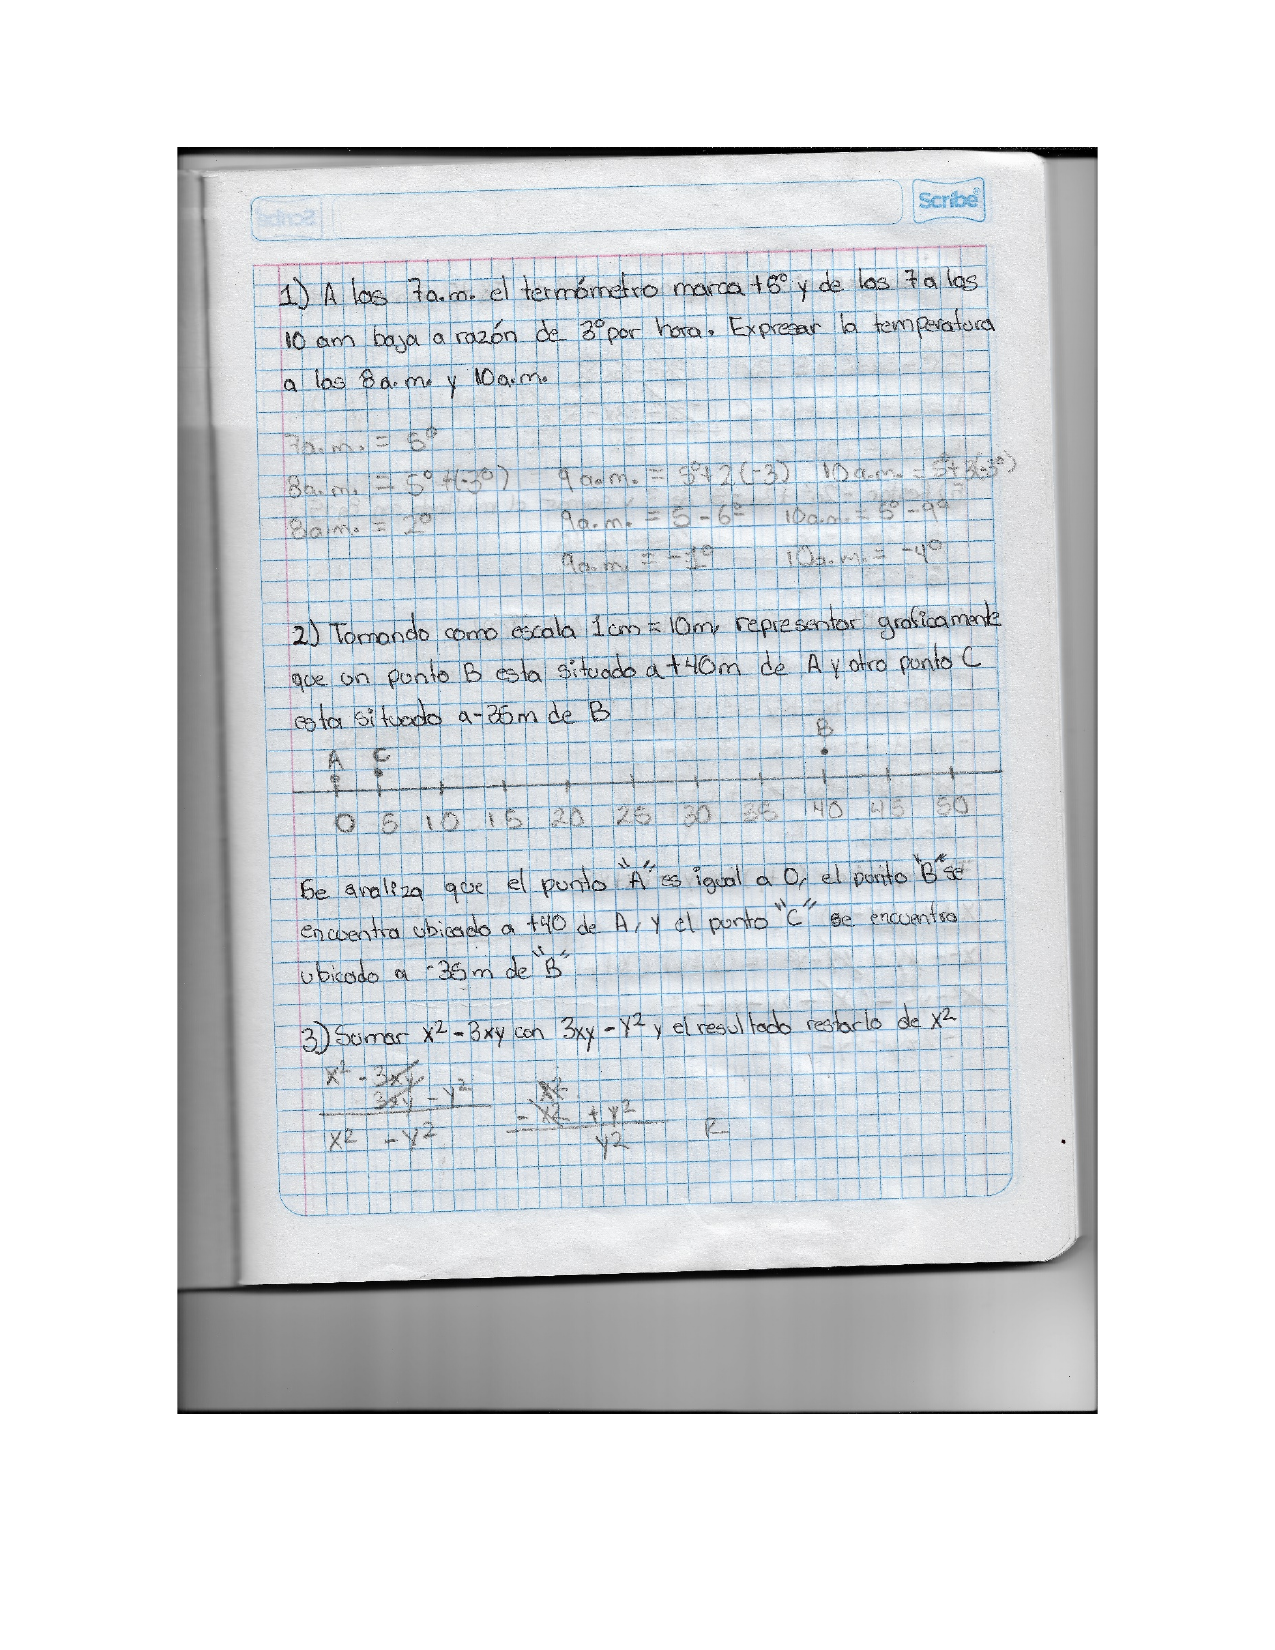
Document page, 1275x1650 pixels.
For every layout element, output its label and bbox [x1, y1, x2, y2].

picture [177, 147, 1098, 1414]
